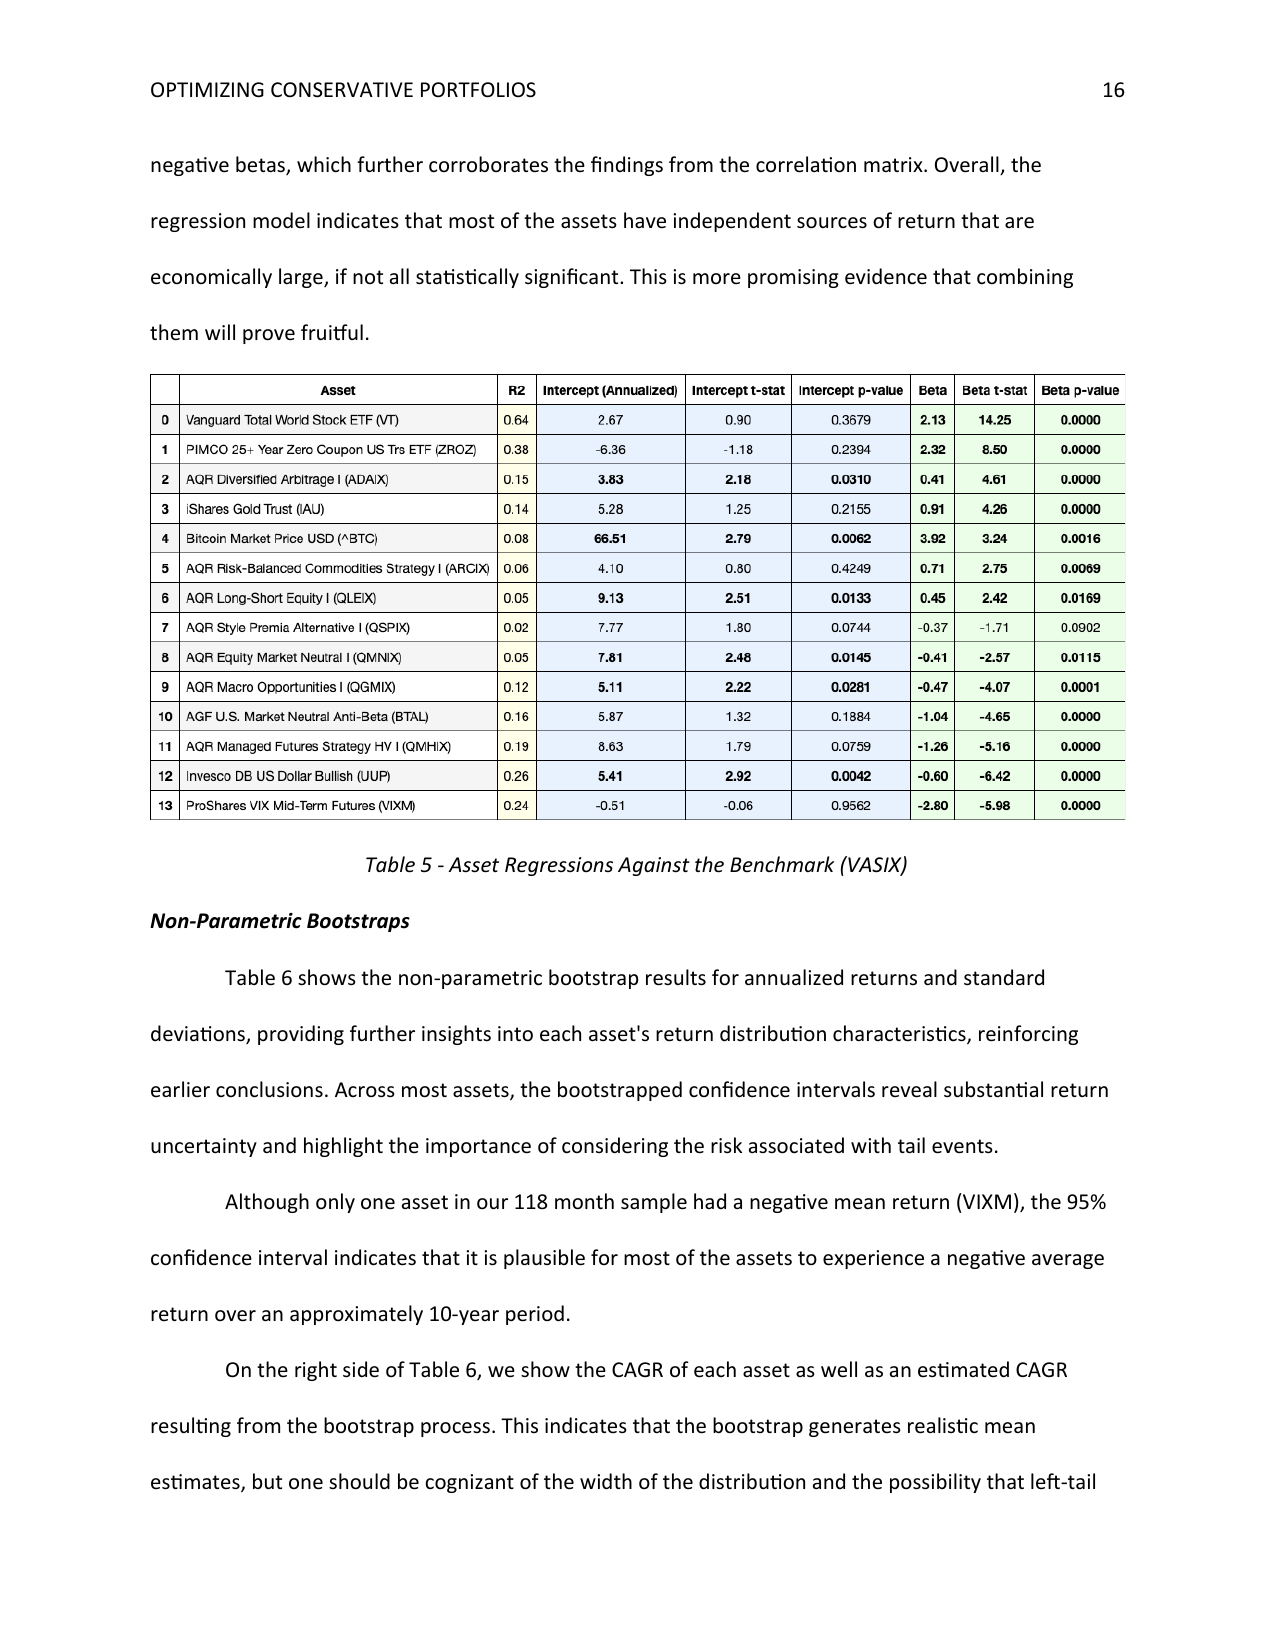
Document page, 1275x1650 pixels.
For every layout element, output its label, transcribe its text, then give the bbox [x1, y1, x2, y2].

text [150, 150, 1125, 346]
picture [150, 374, 1125, 820]
text Table 5 - Asset Regressions Against the Benchmark (VASIX) [150, 851, 1125, 878]
text Table 6 shows the non-parametric bootstrap results for annualized returns and standard deviations, providing further insights into each asset's return distribution characteristics, reinforcing earlier conclusions. Across most assets, the bootstrapped confidence intervals reveal substantial return uncertainty and highlight the importance of considering the risk associated with tail events. [150, 963, 1125, 1159]
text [150, 1355, 1125, 1495]
text Non-Parametric Bootstraps [150, 907, 1125, 934]
text Although only one asset in our 118 month sample had a negative mean return (VIXM), the 95% confidence interval indicates that it is plausible for most of the assets to experience a negative average return over an approximately 10-year period. [150, 1187, 1125, 1327]
